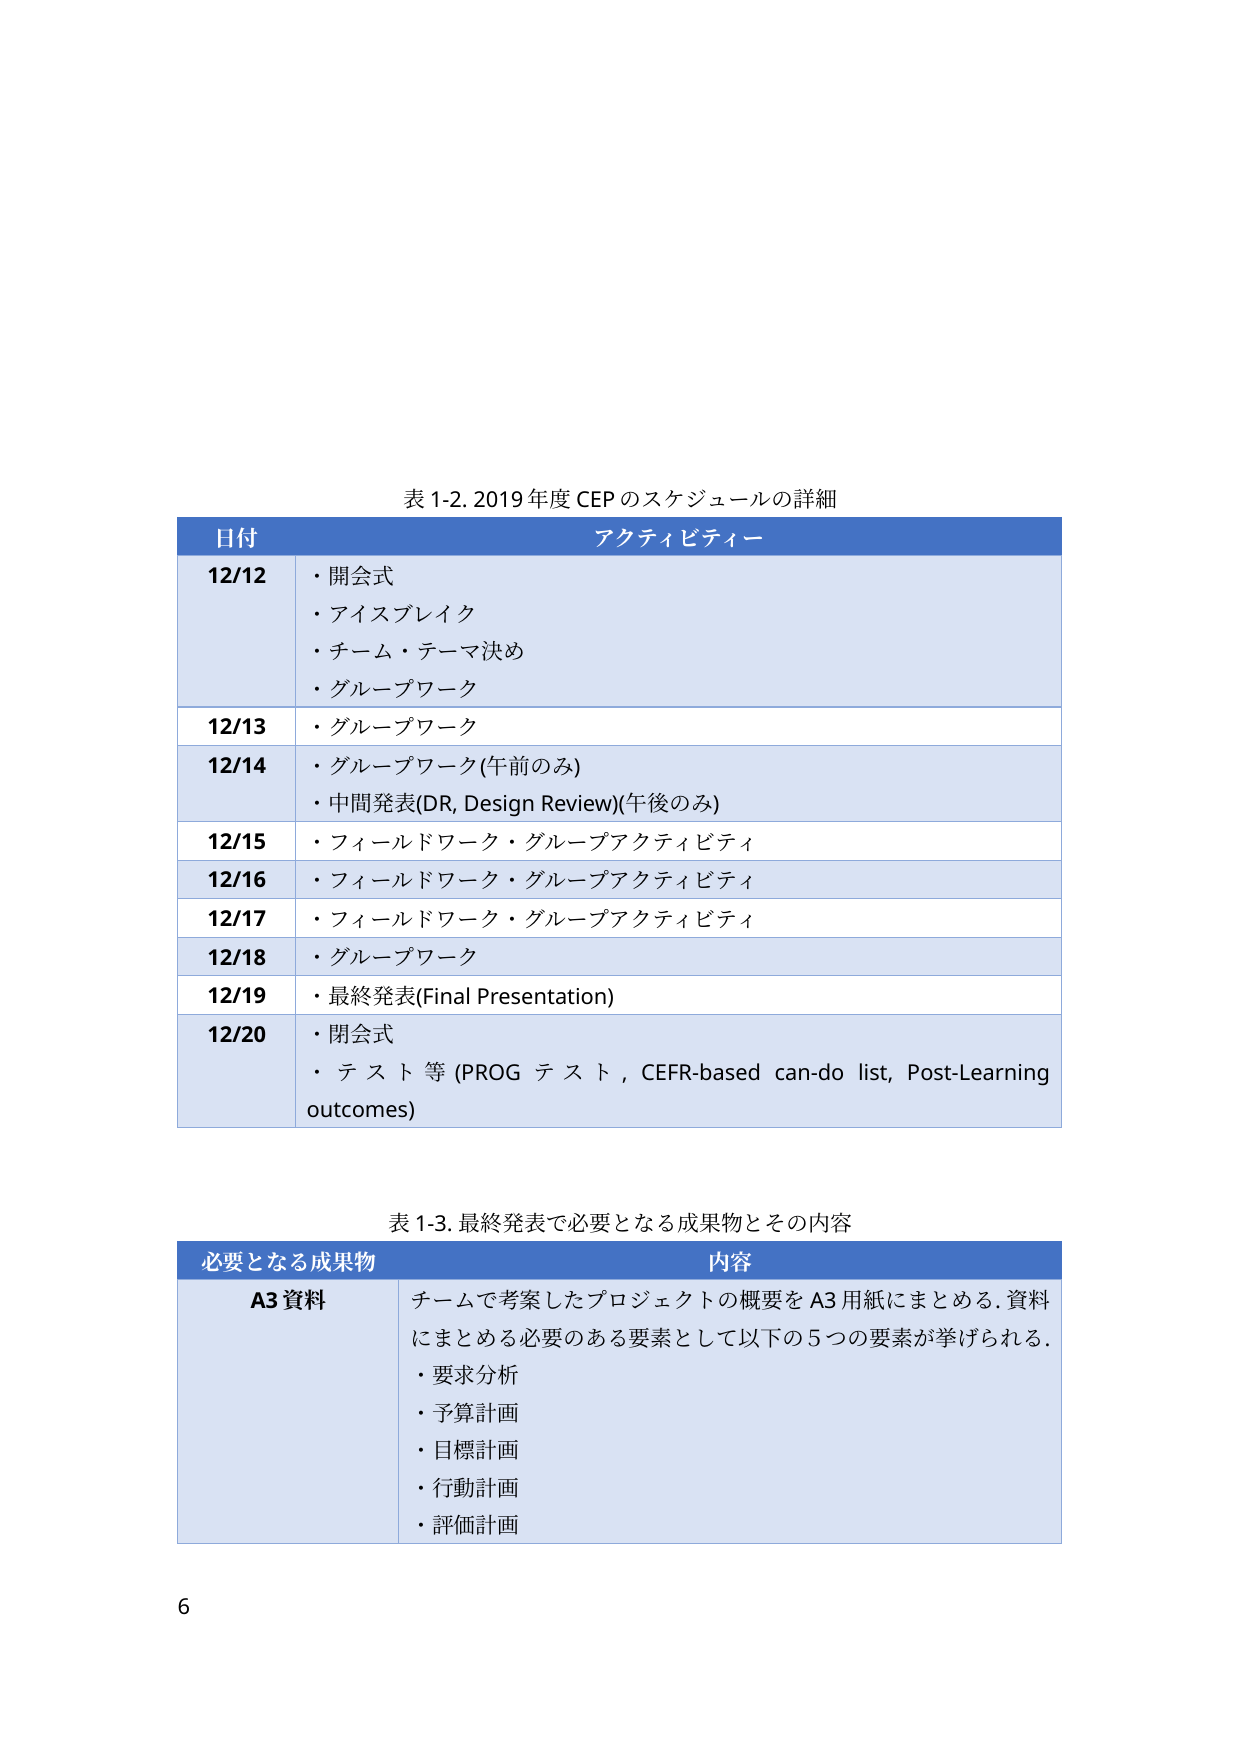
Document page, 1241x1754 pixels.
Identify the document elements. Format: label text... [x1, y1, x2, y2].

table_cell ・フィールドワーク・グループアクティビティ [296, 822, 1061, 859]
table_header 必要となる成果物 [178, 1242, 398, 1279]
table_cell ・フィールドワーク・グループアクティビティ [296, 861, 1061, 898]
table_cell ・閉会式 ・テスト等(PROGテスト, CEFR-based can-do list, Post-Learning outcomes) [296, 1015, 1061, 1127]
table_cell 12/14 [178, 746, 295, 821]
table_cell ・最終発表(Final Presentation) [296, 976, 1061, 1014]
table_header アクティビティー [296, 518, 1061, 555]
table_header 日付 [178, 518, 295, 555]
table_cell ・グループワーク [296, 938, 1061, 975]
table_cell A3資料 [178, 1280, 398, 1543]
table_cell 12/20 [178, 1015, 295, 1127]
table_cell 12/19 [178, 976, 295, 1014]
table_cell 12/12 [178, 556, 295, 706]
table_cell 12/15 [178, 822, 295, 859]
table_cell 12/16 [178, 861, 295, 898]
table_cell ・フィールドワーク・グループアクティビティ [296, 899, 1061, 937]
table_cell ・グループワーク [296, 708, 1061, 745]
text 表1-3. 最終発表で必要となる成果物とその内容 [177, 1203, 1063, 1241]
table_header 内容 [399, 1242, 1061, 1279]
text 表1-2. 2019年度CEPのスケジュールの詳細 [177, 479, 1063, 517]
table_cell ・開会式 ・アイスブレイク ・チーム・テーマ決め ・グループワーク [296, 556, 1061, 706]
table_cell 12/13 [178, 708, 295, 745]
table_cell ・グループワーク(午前のみ) ・中間発表(DR, Design Review)(午後のみ) [296, 746, 1061, 821]
table_cell 12/17 [178, 899, 295, 937]
table_cell 12/18 [178, 938, 295, 975]
table_cell チームで考案したプロジェクトの概要をA3用紙にまとめる. 資料にまとめる必要のある要素として以下の５つの要素が挙げられる. ・要求分析 ・予算計画 ・目標計画 ・行動計画 ・評価計画 [399, 1280, 1061, 1543]
